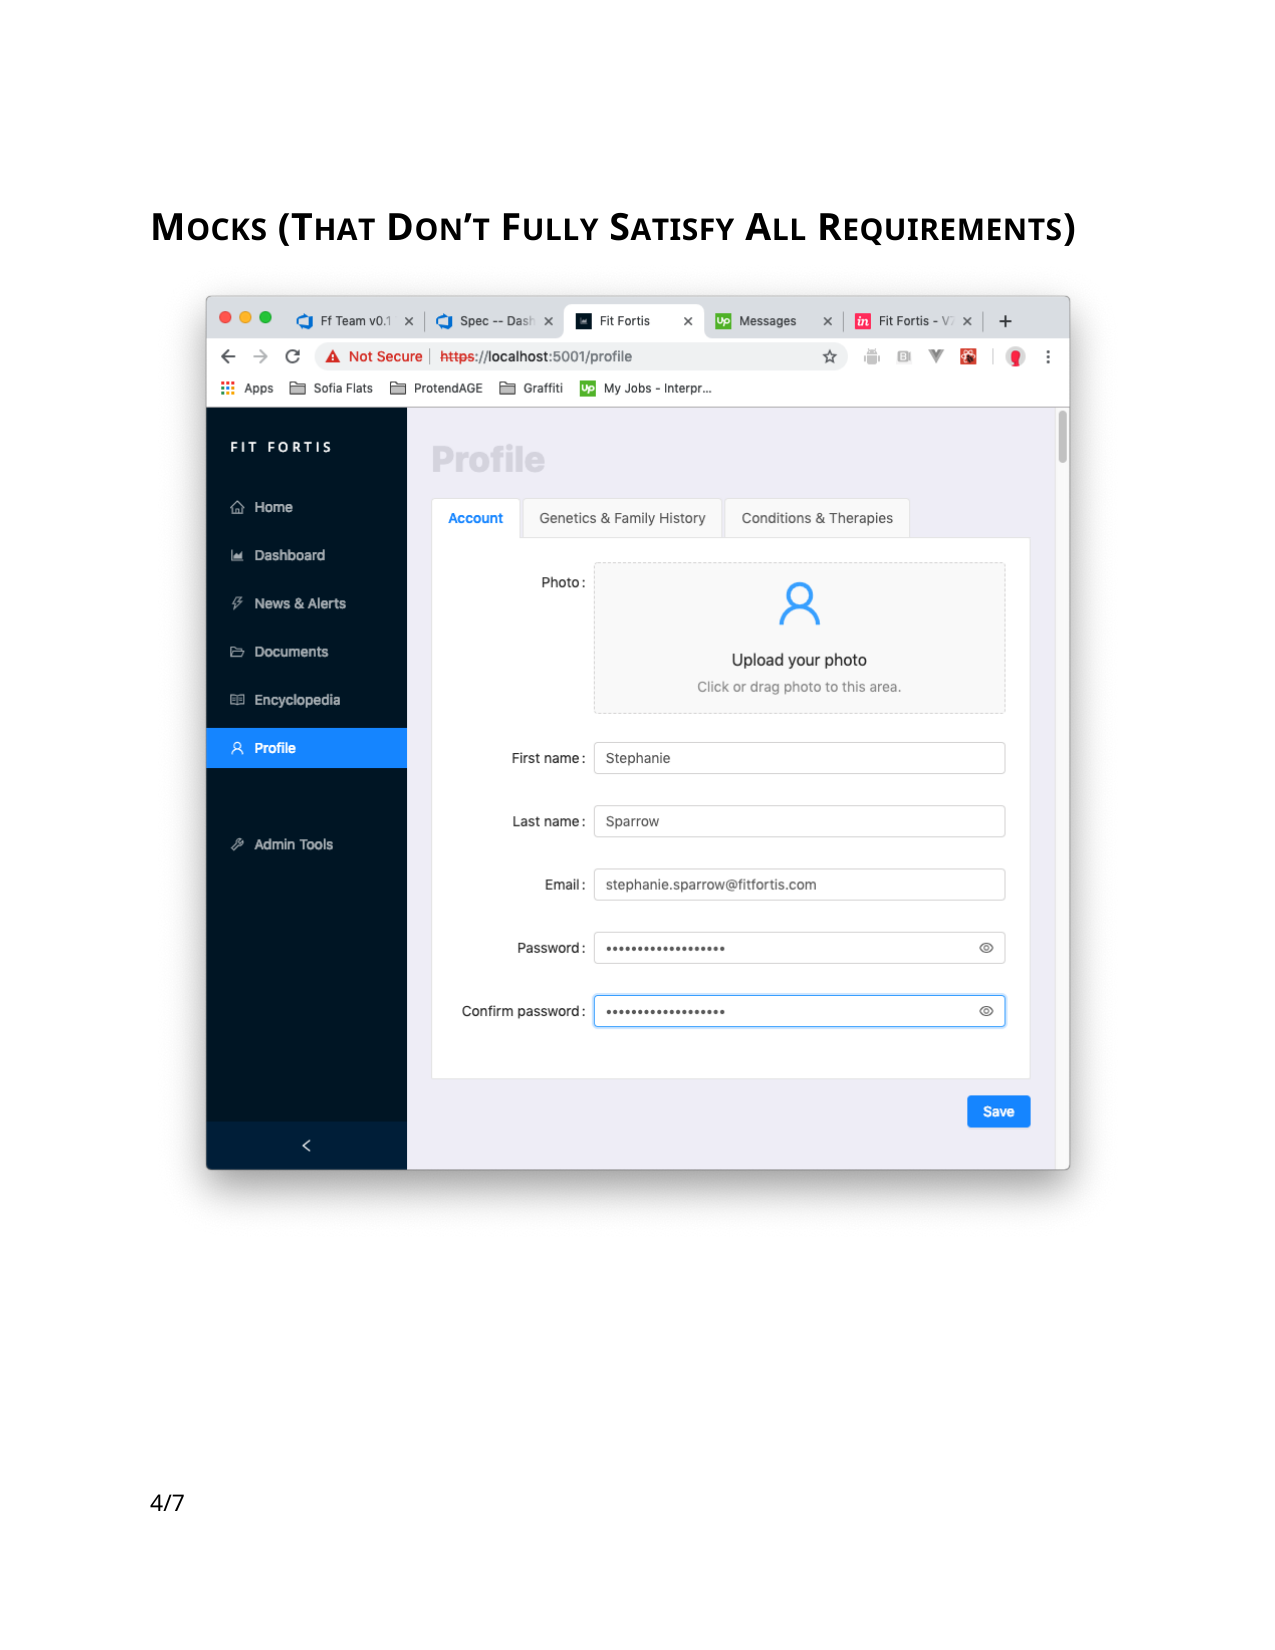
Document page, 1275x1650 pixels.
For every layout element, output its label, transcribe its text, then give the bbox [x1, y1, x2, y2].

subtitle Mocks (That Don’t Fully Satisfy All Requirements) [150, 200, 1125, 251]
picture [150, 258, 1125, 1244]
